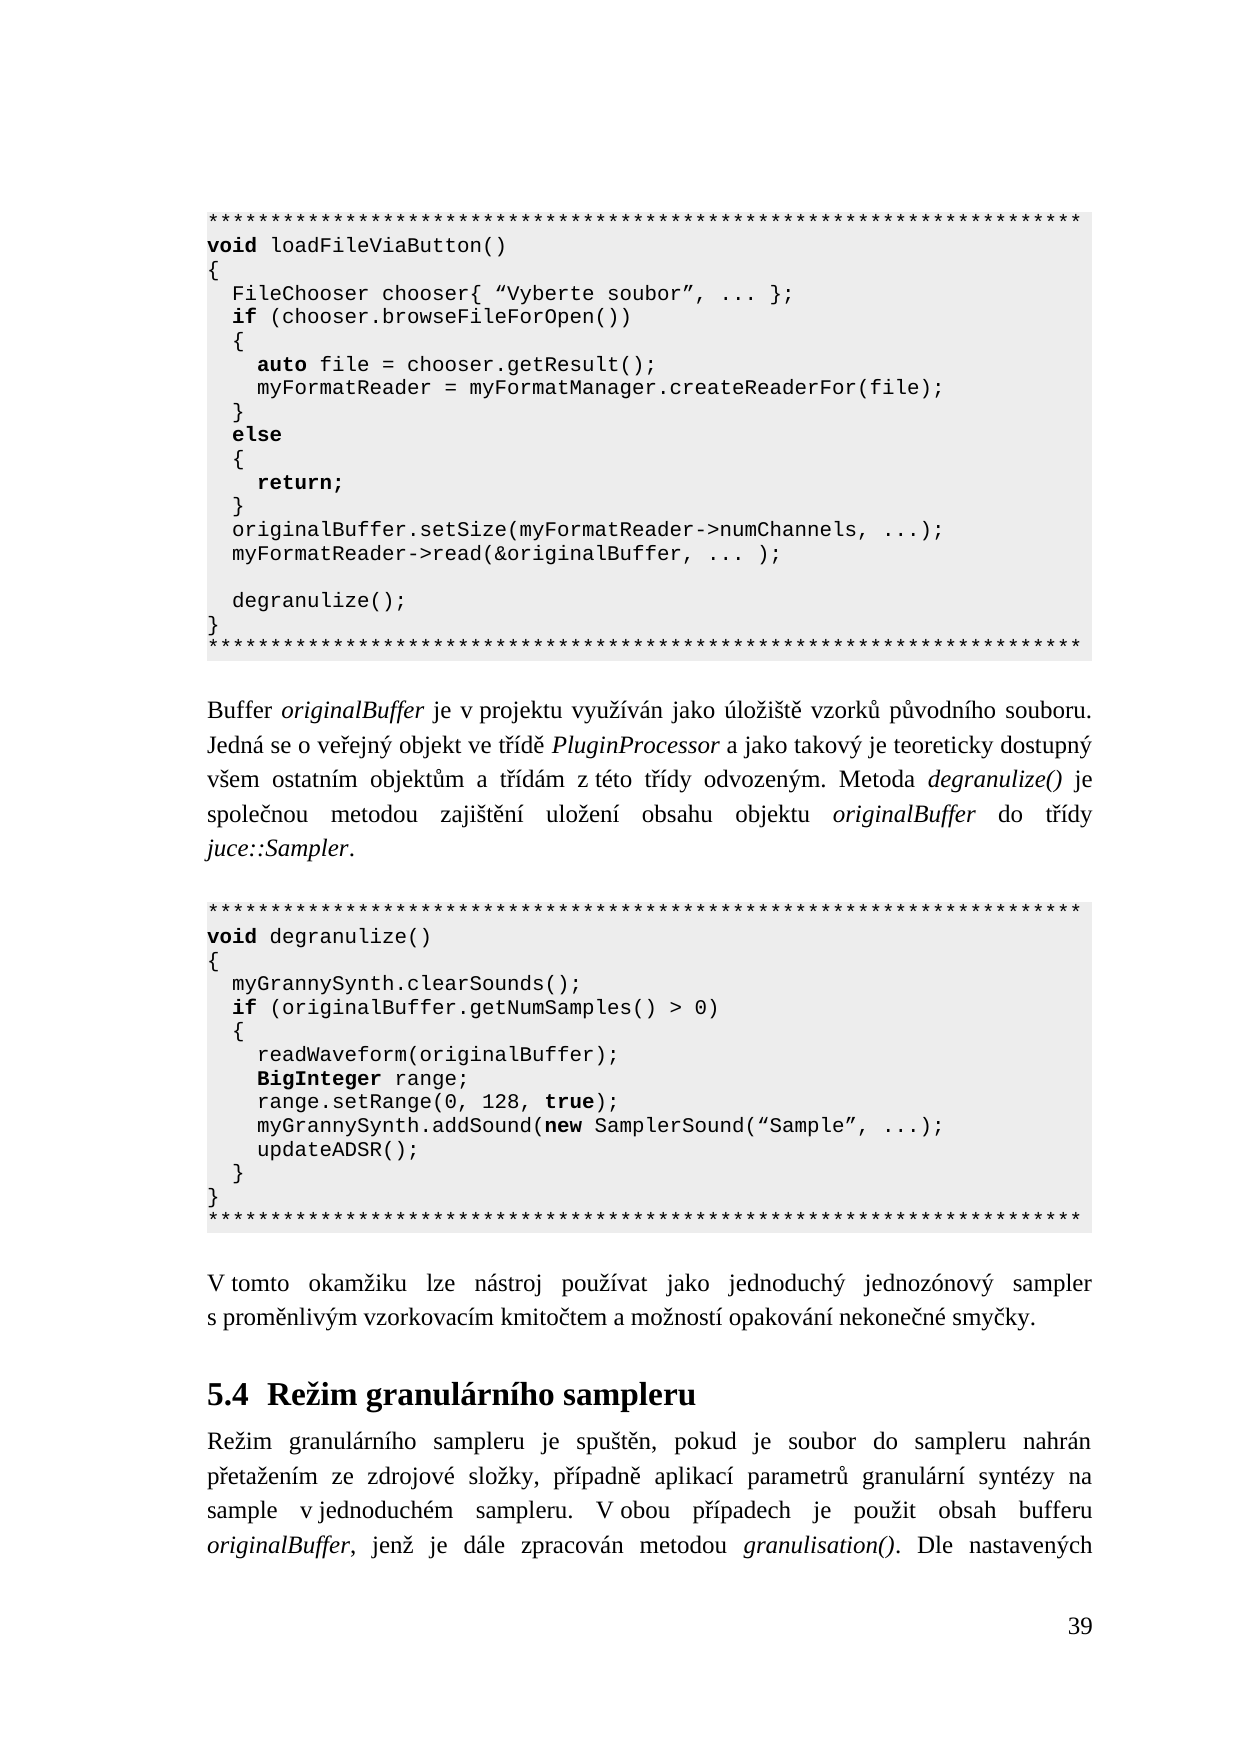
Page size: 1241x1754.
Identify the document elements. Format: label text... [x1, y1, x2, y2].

text { [207, 1021, 1092, 1044]
text degranulize(); [207, 590, 1092, 614]
text } [207, 495, 1092, 519]
text myGrannySynth.clearSounds(); [207, 973, 1092, 997]
text } [207, 1186, 1092, 1210]
subtitle Režim granulárního sampleru [207, 1374, 1092, 1413]
text ********************************************************************** [207, 637, 1092, 661]
text ********************************************************************** [207, 902, 1092, 926]
text if (originalBuffer.getNumSamples() > 0) [207, 997, 1092, 1021]
text } [207, 1162, 1092, 1186]
text updateADSR(); [207, 1139, 1092, 1162]
text } [207, 614, 1092, 637]
text BigInteger range; [207, 1068, 1092, 1091]
text readWaveform(originalBuffer); [207, 1044, 1092, 1068]
text ********************************************************************** [207, 1210, 1092, 1233]
text { [207, 259, 1092, 283]
text myFormatReader->read(&originalBuffer, ... ); [207, 543, 1092, 566]
text V tomto okamžiku lze nástroj používat jako jednoduchý jednozónový sampler s proměnlivým vzorkovacím kmitočtem a možností opakování nekonečné smyčky. [207, 1268, 1092, 1331]
text ********************************************************************** [207, 212, 1092, 235]
text void degranulize() [207, 926, 1092, 949]
text { [207, 448, 1092, 472]
text auto file = chooser.getResult(); [207, 353, 1092, 377]
text } [207, 401, 1092, 424]
text if (chooser.browseFileForOpen()) [207, 306, 1092, 330]
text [207, 1426, 1092, 1559]
text FileChooser chooser{ “Vyberte soubor”, ... }; [207, 283, 1092, 306]
text else [207, 424, 1092, 448]
text myGrannySynth.addSound(new SamplerSound(“Sample”, ...); [207, 1115, 1092, 1139]
text return; [207, 472, 1092, 495]
text myFormatReader = myFormatManager.createReaderFor(file); [207, 377, 1092, 401]
text range.setRange(0, 128, true); [207, 1091, 1092, 1115]
text originalBuffer.setSize(myFormatReader->numChannels, ...); [207, 519, 1092, 543]
text void loadFileViaButton() [207, 235, 1092, 259]
text { [207, 330, 1092, 353]
text { [207, 949, 1092, 973]
text Buffer originalBuffer je v projektu využíván jako úložiště vzorků původního souboru. Jedná se o veřejný objekt ve třídě PluginProcessor a jako takový je teoreticky dostupný všem ostatním objektům a třídám z této třídy odvozeným. Metoda degranulize() je společnou metodou zajištění uložení obsahu objektu originalBuffer do třídy juce::Sampler. [207, 695, 1092, 862]
